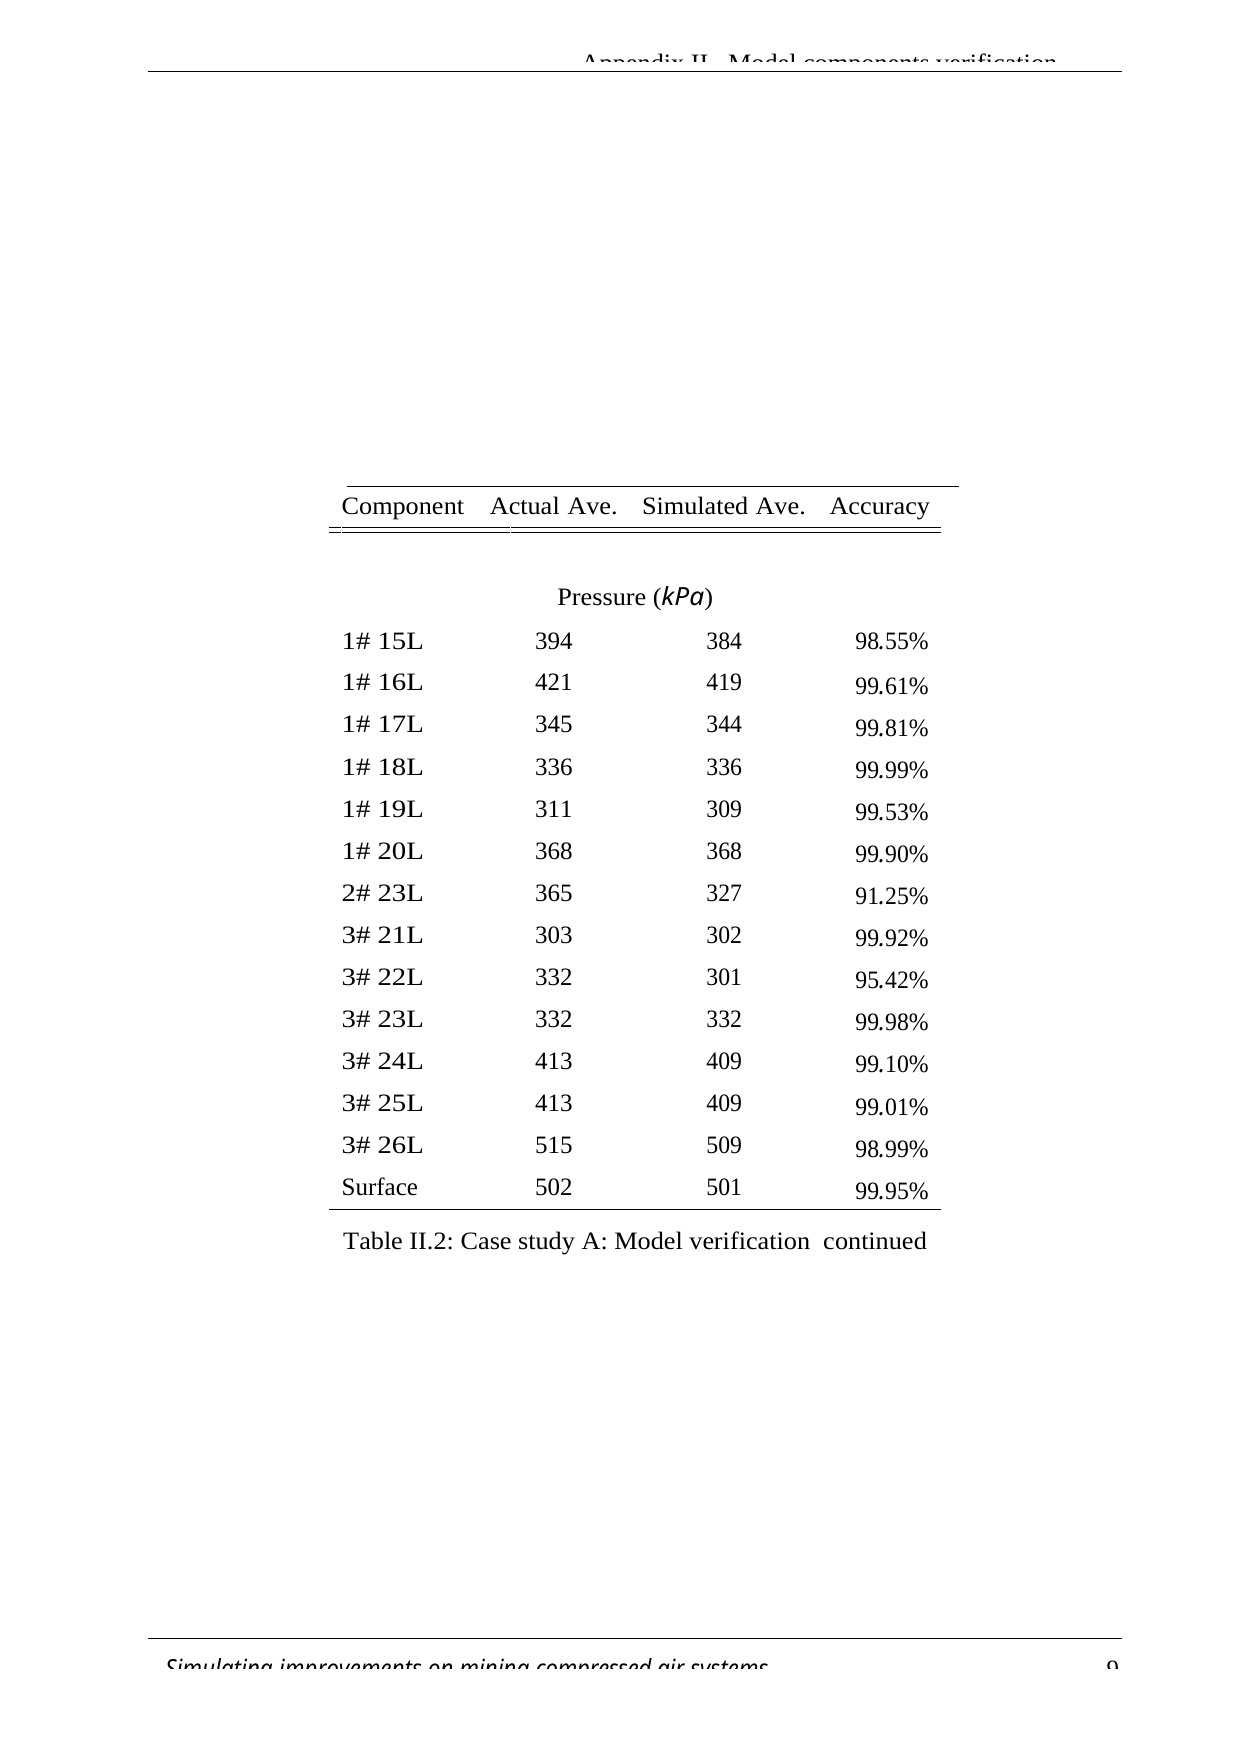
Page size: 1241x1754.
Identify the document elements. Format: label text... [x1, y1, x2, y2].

table_cell 302 [638, 916, 797, 958]
table_cell 301 [638, 958, 797, 1000]
table_cell 1# 17L [329, 706, 478, 748]
table_cell 515 [478, 1126, 638, 1168]
table_cell 409 [638, 1084, 797, 1126]
table_cell 368 [638, 832, 797, 874]
table_cell 309 [638, 790, 797, 832]
table_cell 3# 25L [329, 1084, 478, 1126]
table_cell 95.42% [797, 958, 941, 1000]
table_cell 99.90% [797, 832, 941, 874]
table_header 384 [638, 630, 797, 663]
table_cell 336 [478, 748, 638, 790]
table_cell 3# 23L [329, 1000, 478, 1042]
table_header 1# 15L [329, 630, 478, 663]
table_cell 413 [478, 1042, 638, 1084]
text Table II.2: Case study A: Model verification continued [232, 1226, 1038, 1255]
table_cell 421 [478, 664, 638, 706]
table_cell 332 [478, 958, 638, 1000]
table_cell 368 [478, 832, 638, 874]
table_cell 332 [638, 1000, 797, 1042]
table_cell 413 [478, 1084, 638, 1126]
table_cell 3# 24L [329, 1042, 478, 1084]
table_cell 502 [478, 1169, 638, 1209]
table_cell Surface [329, 1169, 478, 1209]
table_cell 501 [638, 1169, 797, 1209]
table_cell 98.99% [797, 1126, 941, 1168]
table_cell 99.92% [797, 916, 941, 958]
table_cell 1# 16L [329, 664, 478, 706]
table_cell 419 [638, 664, 797, 706]
table_cell 311 [478, 790, 638, 832]
table_cell 3# 26L [329, 1126, 478, 1168]
table_cell 409 [638, 1042, 797, 1084]
table_cell 1# 20L [329, 832, 478, 874]
table_cell 1# 18L [329, 748, 478, 790]
table_cell 509 [638, 1126, 797, 1168]
table_header 98.55% [797, 630, 941, 663]
table_cell 99.53% [797, 790, 941, 832]
table_cell 365 [478, 874, 638, 916]
table_header 394 [478, 630, 638, 663]
table_cell 2# 23L [329, 874, 478, 916]
table_cell 3# 22L [329, 958, 478, 1000]
text Pressure (kPa) [232, 578, 1038, 612]
table_cell 99.61% [797, 664, 941, 706]
table_cell 303 [478, 916, 638, 958]
table_cell 1# 19L [329, 790, 478, 832]
table_cell 332 [478, 1000, 638, 1042]
table_cell 99.98% [797, 1000, 941, 1042]
table_cell 99.95% [797, 1169, 941, 1209]
table_cell 327 [638, 874, 797, 916]
table_cell 99.99% [797, 748, 941, 790]
table_cell 99.01% [797, 1084, 941, 1126]
table_cell 3# 21L [329, 916, 478, 958]
table_cell 344 [638, 706, 797, 748]
table_cell 91.25% [797, 874, 941, 916]
table_cell 345 [478, 706, 638, 748]
table_cell 99.81% [797, 706, 941, 748]
table_cell 99.10% [797, 1042, 941, 1084]
table_cell 336 [638, 748, 797, 790]
text Component Actual Ave. Simulated Ave. Accuracy [341, 491, 1134, 520]
